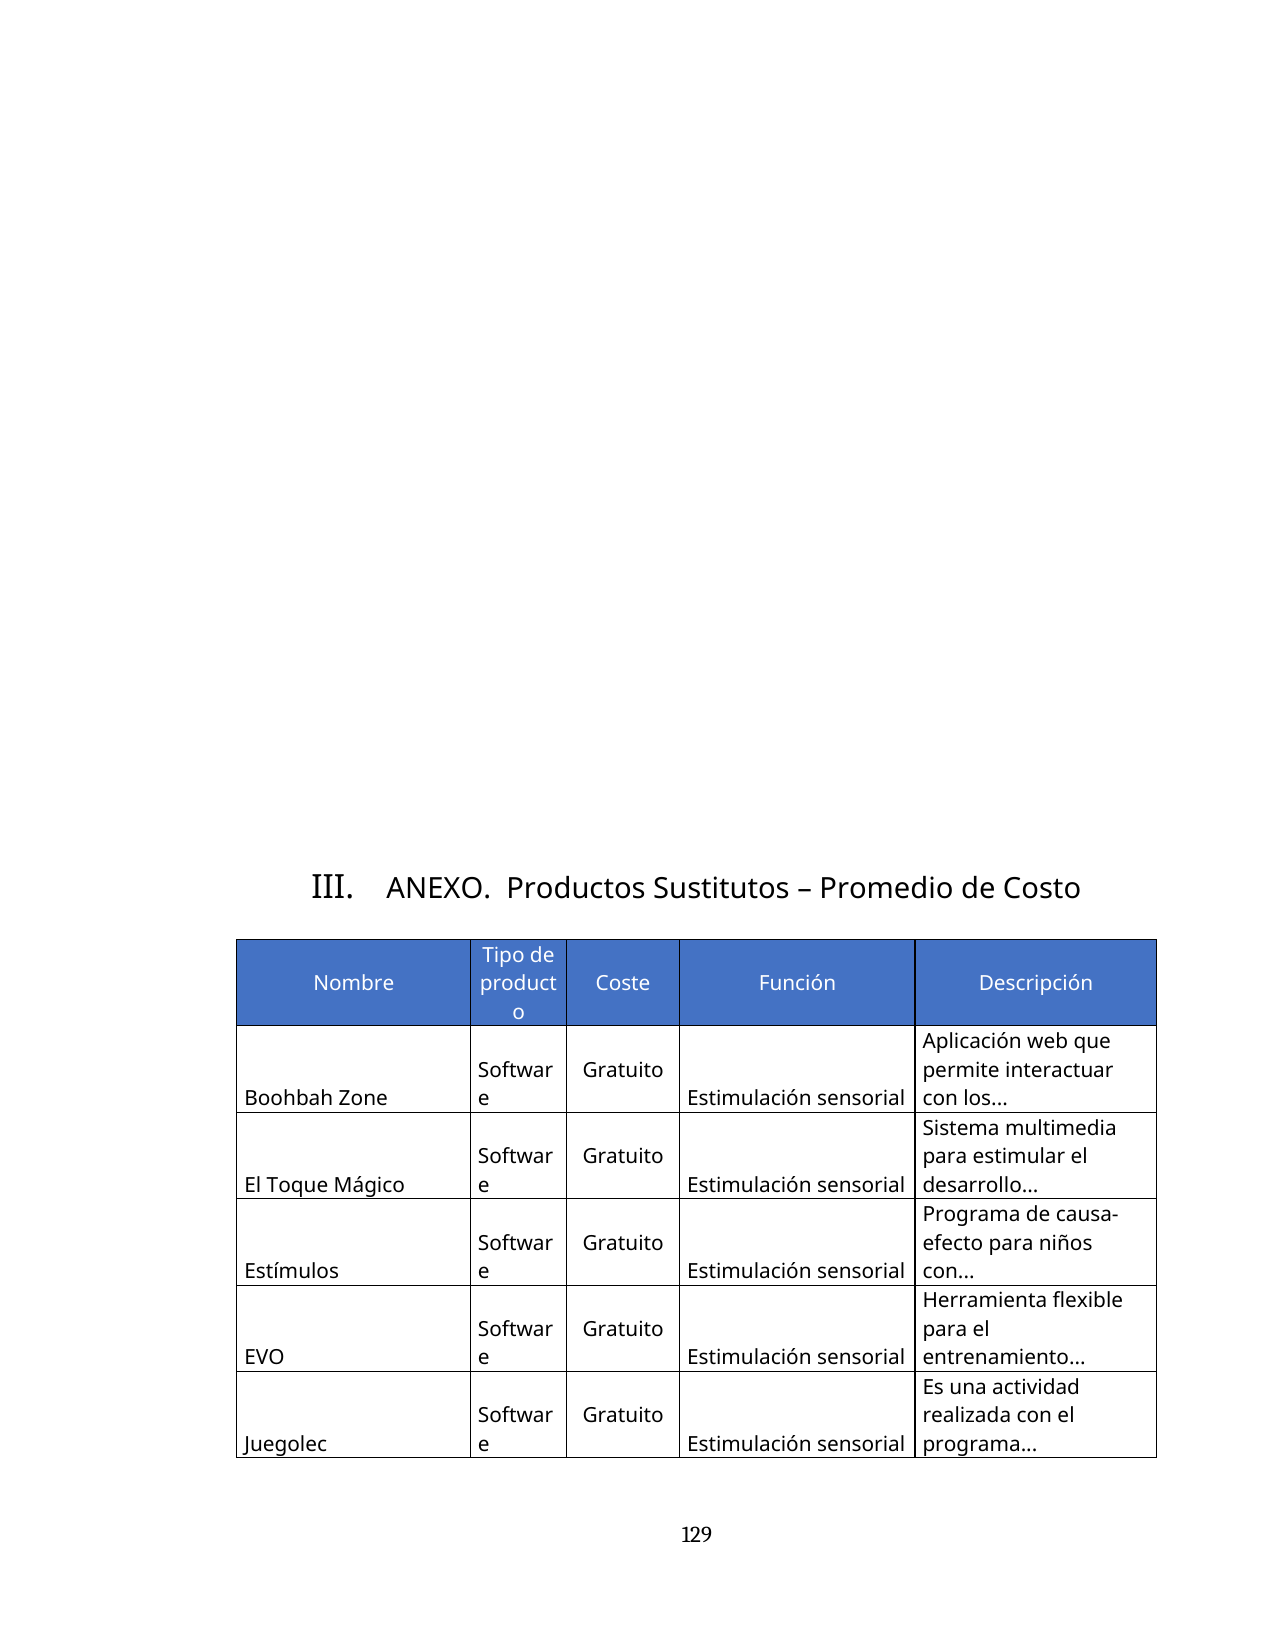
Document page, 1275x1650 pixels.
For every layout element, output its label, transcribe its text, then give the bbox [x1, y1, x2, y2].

table_cell Software [471, 1113, 566, 1198]
table_cell Software [471, 1372, 566, 1457]
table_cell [680, 1372, 914, 1457]
table_cell Estimulación sensorial [680, 1199, 914, 1284]
table_header Tipo de producto [471, 940, 566, 1025]
table_cell Aplicación web que permite interactuar con los... [916, 1026, 1156, 1112]
table_cell Gratuito [567, 1113, 679, 1198]
table_cell Herramienta flexible para el entrenamiento... [916, 1286, 1156, 1371]
table_cell Boohbah Zone [237, 1026, 470, 1112]
table_cell Gratuito [567, 1026, 679, 1112]
table_header Coste [567, 940, 679, 1025]
table_cell Estimulación sensorial [680, 1113, 914, 1198]
table_cell Software [471, 1199, 566, 1284]
table_header Nombre [237, 940, 470, 1025]
table_cell Estimulación sensorial [680, 1026, 914, 1112]
table_cell Es una actividad realizada con el programa... [916, 1372, 1156, 1457]
table_cell Sistema multimedia para estimular el desarrollo... [916, 1113, 1156, 1198]
table_cell Estímulos [237, 1199, 470, 1284]
table_cell Gratuito [567, 1199, 679, 1284]
table_header Función [680, 940, 914, 1025]
table_cell Gratuito [567, 1286, 679, 1371]
table_cell El Toque Mágico [237, 1113, 470, 1198]
list ANEXO. Productos Sustitutos – Promedio de Costo [311, 862, 1157, 908]
table_cell Juegolec [237, 1372, 470, 1457]
table_cell EVO [237, 1286, 470, 1371]
table_cell Gratuito [567, 1372, 679, 1457]
table_cell Software [471, 1286, 566, 1371]
table_header Descripción [916, 940, 1156, 1025]
table_cell Estimulación sensorial [680, 1286, 914, 1371]
table_cell Software [471, 1026, 566, 1112]
table_cell Programa de causa-efecto para niños con... [916, 1199, 1156, 1284]
